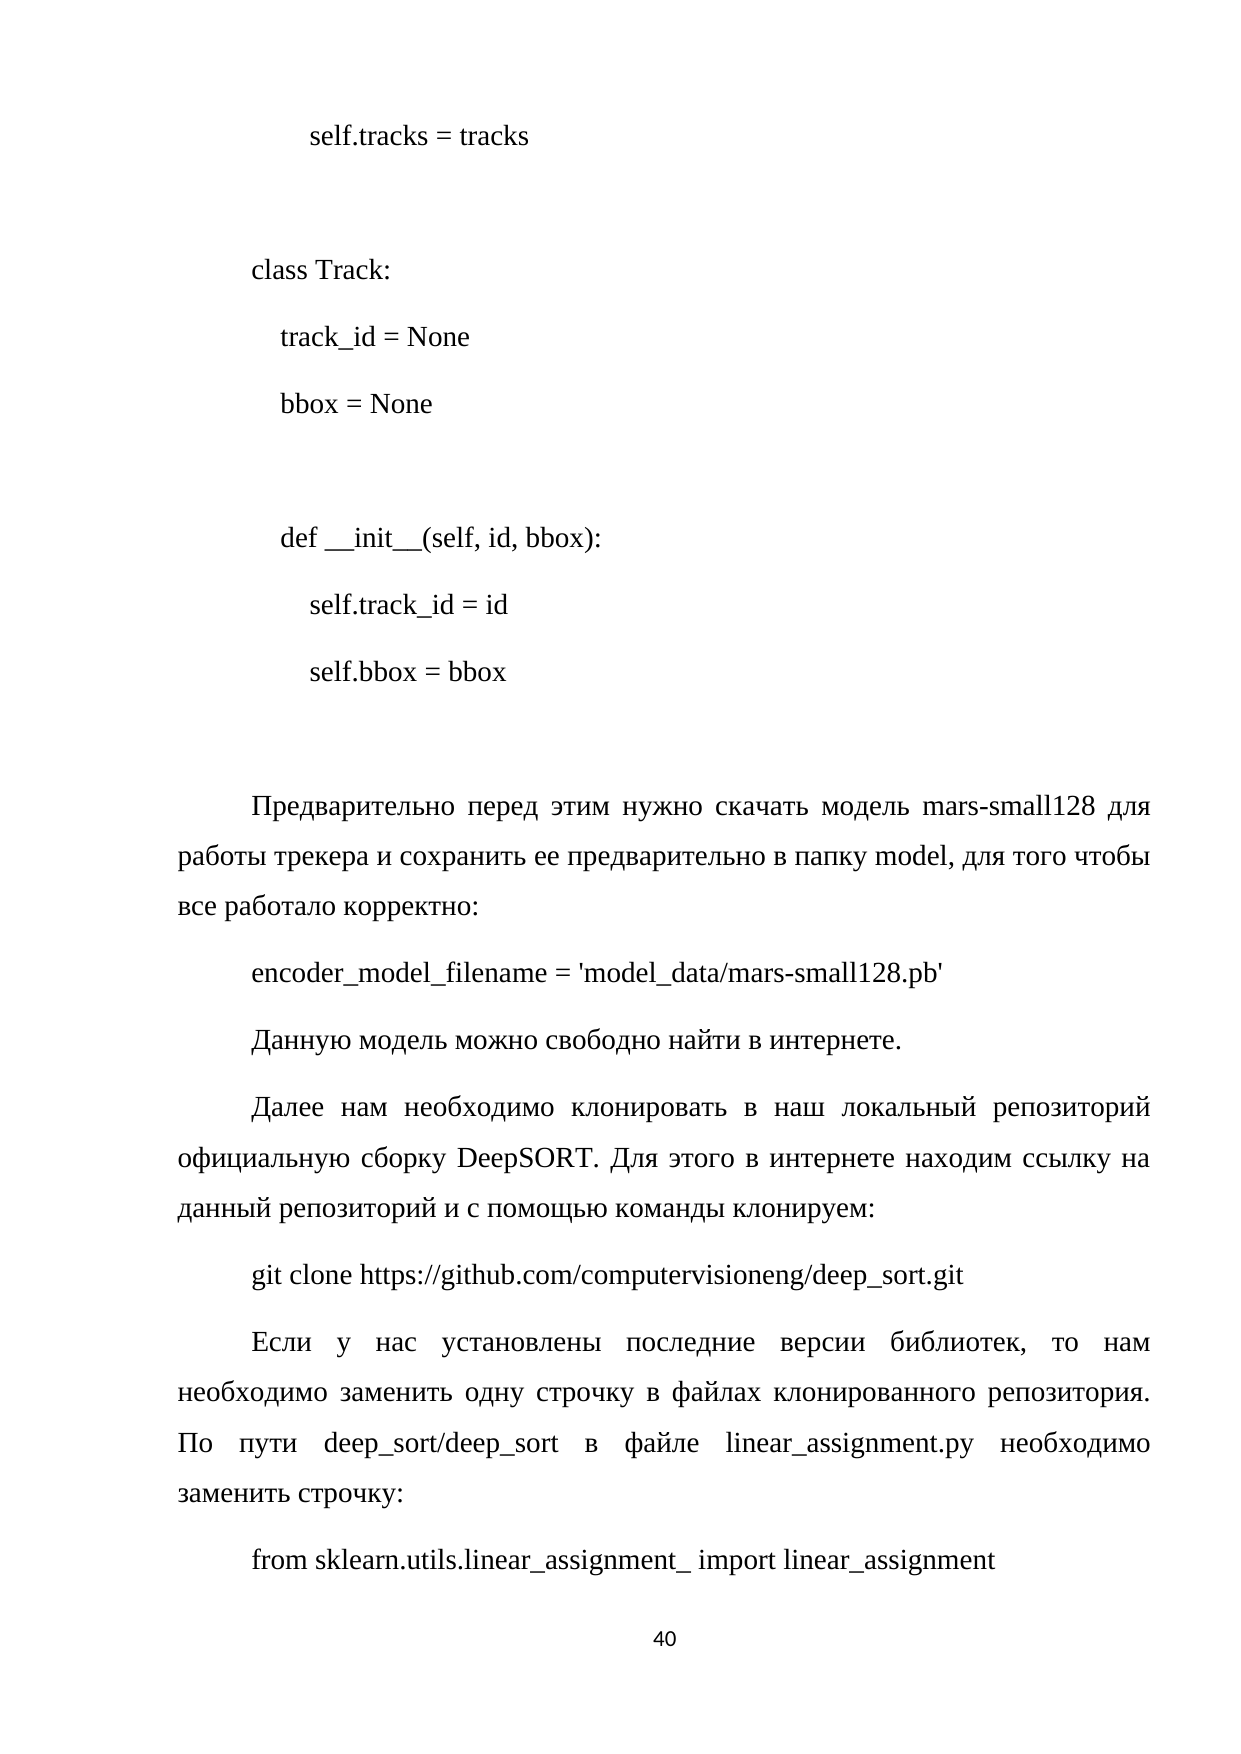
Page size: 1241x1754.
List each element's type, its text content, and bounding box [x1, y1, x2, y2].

text Если у нас установлены последние версии библиотек, то нам необходимо заменить одну строчку в файлах клонированного репозитория. По пути deep_sort/deep_sort в файле linear_assignment.py необходимо заменить строчку: [177, 1324, 1152, 1508]
text class Track: [177, 252, 1152, 286]
text Далее нам необходимо клонировать в наш локальный репозиторий официальную сборку DeepSORT. Для этого в интернете находим ссылку на данный репозиторий и с помощью команды клонируем: [177, 1089, 1152, 1224]
text self.tracks = tracks [177, 118, 1152, 152]
text encoder_model_filename = 'model_data/mars-small128.pb' [177, 956, 1152, 989]
text Предварительно перед этим нужно скачать модель mars-small128 для работы трекера и сохранить ее предварительно в папку model, для того чтобы все работало корректно: [177, 788, 1152, 922]
text def __init__(self, id, bbox): [177, 520, 1152, 553]
text self.track_id = id [177, 587, 1152, 621]
text bbox = None [177, 386, 1152, 419]
text Данную модель можно свободно найти в интернете. [177, 1022, 1152, 1056]
text self.bbox = bbox [177, 654, 1152, 687]
text from sklearn.utils.linear_assignment_ import linear_assignment [177, 1542, 1152, 1576]
text git clone https://github.com/computervisioneng/deep_sort.git [177, 1257, 1152, 1291]
text track_id = None [177, 319, 1152, 353]
